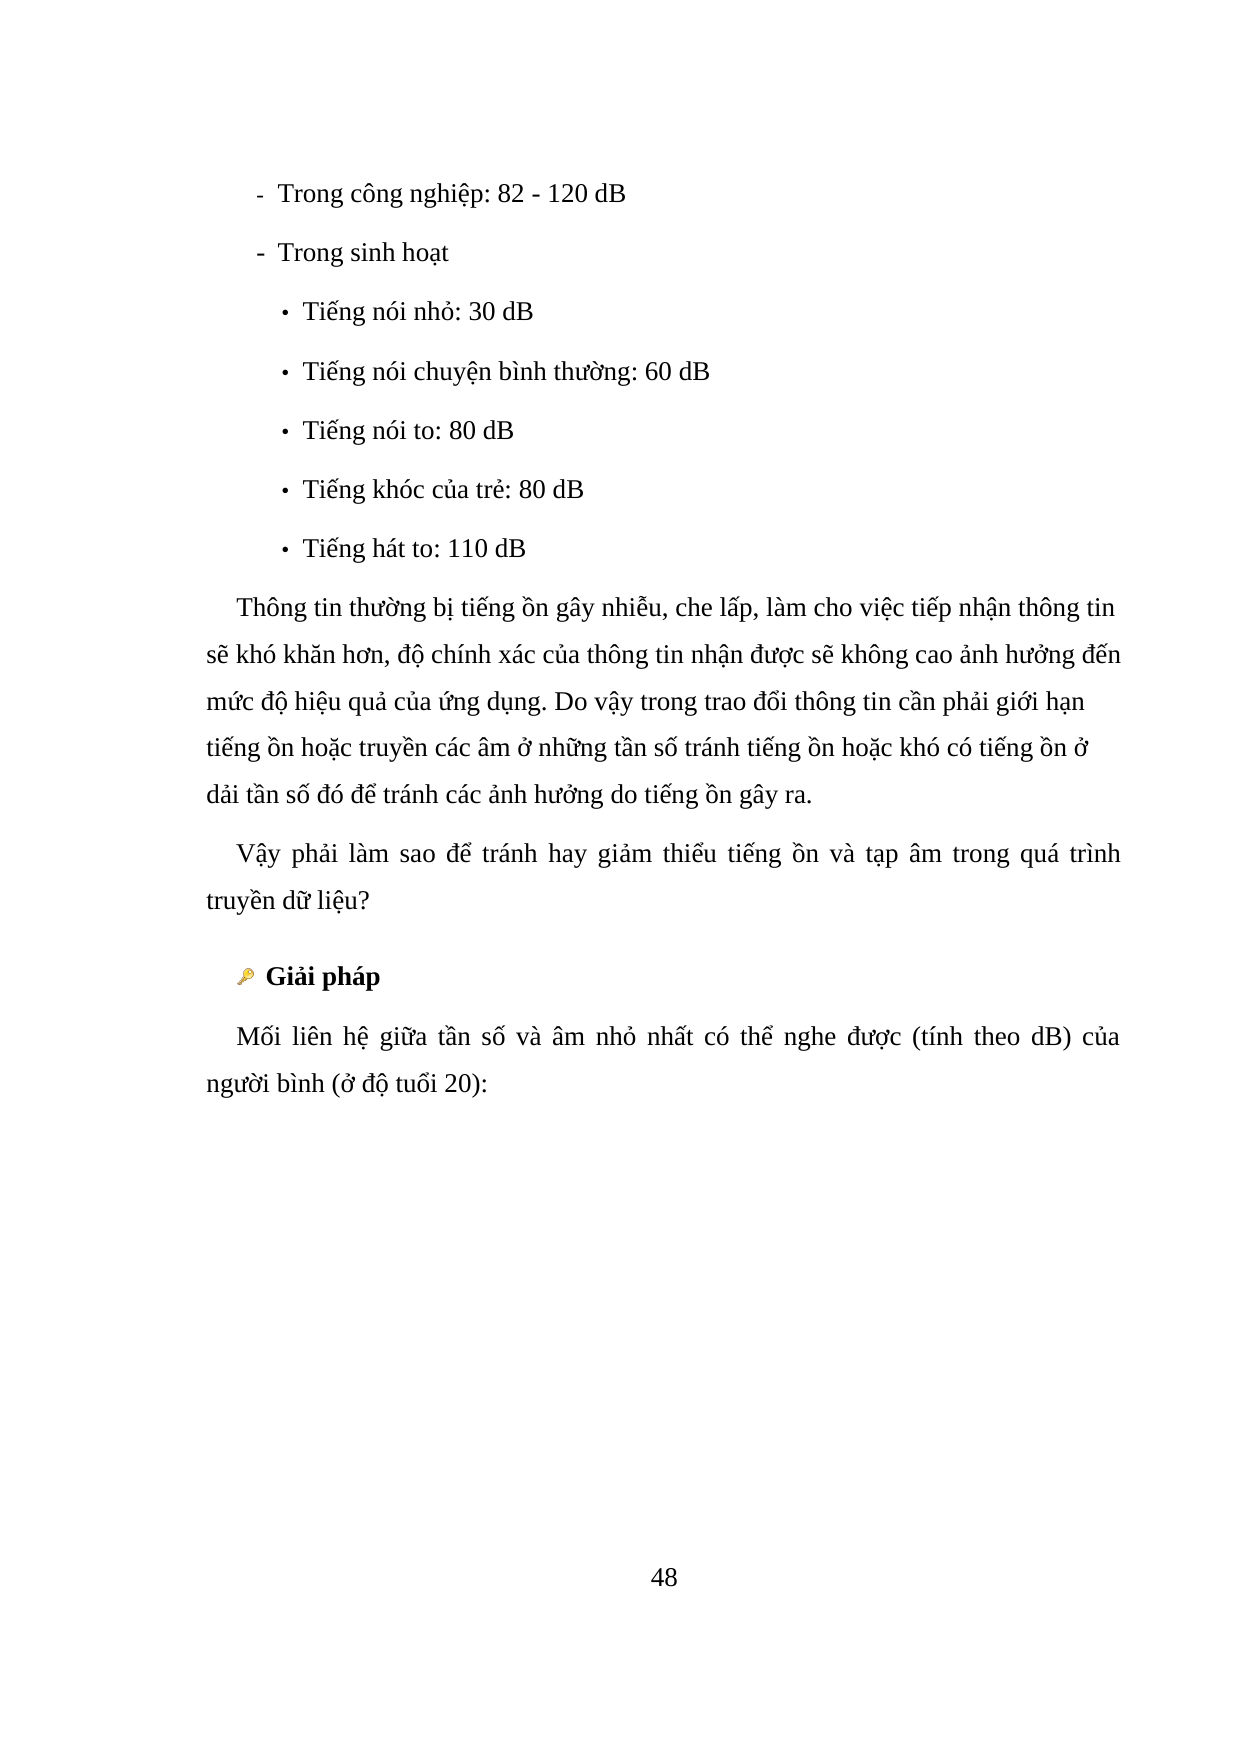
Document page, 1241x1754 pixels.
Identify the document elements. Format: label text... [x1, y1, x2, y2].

list Tiếng nói nhỏ: 30 dB [281, 296, 1122, 327]
picture [237, 968, 254, 985]
list Tiếng khóc của trẻ: 80 dB [281, 473, 1122, 504]
list Tiếng hát to: 110 dB [281, 532, 1122, 563]
text Giải pháp [236, 960, 1122, 991]
list Tiếng nói to: 80 dB [281, 414, 1122, 445]
list Trong sinh hoạt [256, 236, 1122, 267]
list Tiếng nói chuyện bình thường: 60 dB [281, 355, 1122, 386]
list Trong công nghiệp: 82 - 120 dB [256, 177, 1122, 208]
text Thông tin thường bị tiếng ồn gây nhiễu, che lấp, làm cho việc tiếp nhận thông tin sẽ khó khăn hơn, độ chính xác của thông tin nhận được sẽ không cao ảnh hưởng đến mức độ hiệu quả của ứng dụng. Do vậy trong trao đổi thông tin cần phải giới hạn tiếng ồn hoặc truyền các âm ở những tần số tránh tiếng ồn hoặc khó có tiếng ồn ở dải tần số đó để tránh các ảnh hưởng do tiếng ồn gây ra. [206, 591, 1122, 809]
text Vậy phải làm sao để tránh hay giảm thiểu tiếng ồn và tạp âm trong quá trình truyền dữ liệu? [206, 837, 1122, 915]
text Mối liên hệ giữa tần số và âm nhỏ nhất có thể nghe được (tính theo dB) của người bình (ở độ tuổi 20): [206, 1020, 1122, 1098]
